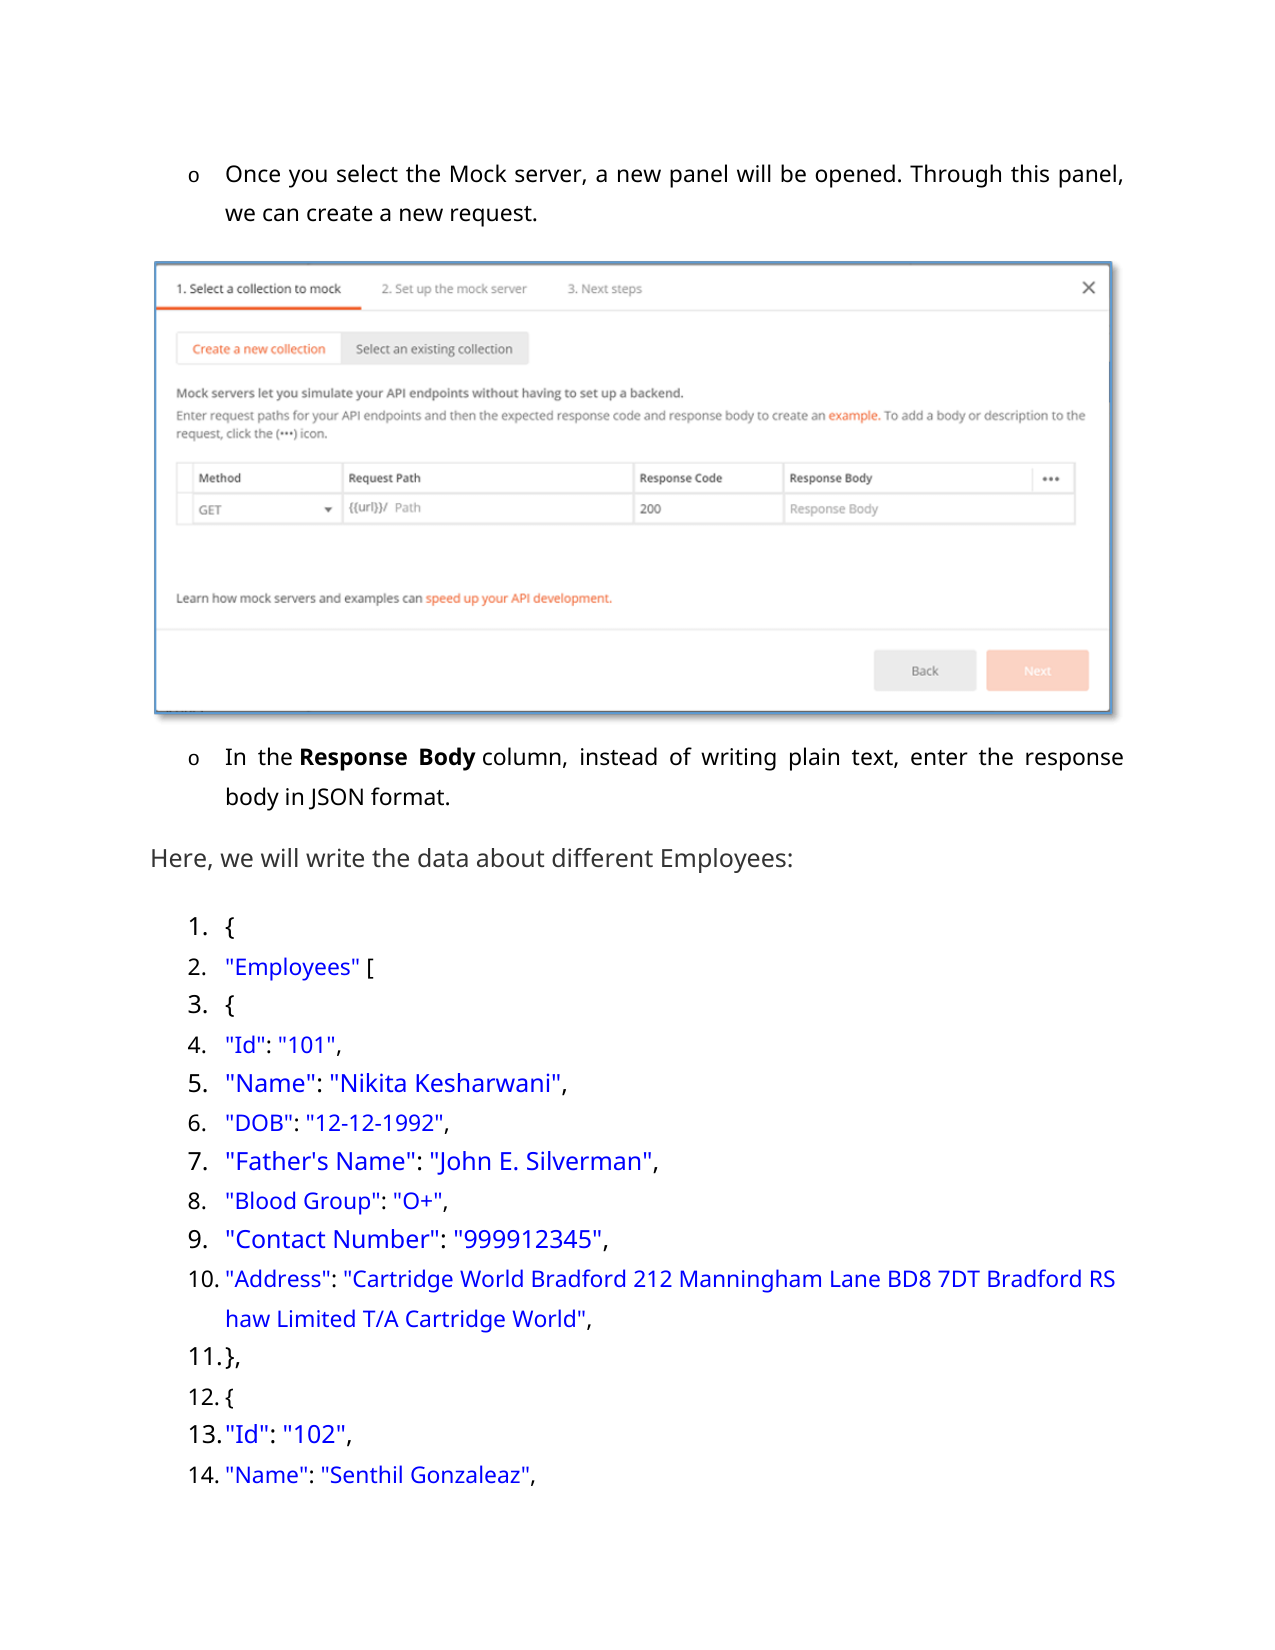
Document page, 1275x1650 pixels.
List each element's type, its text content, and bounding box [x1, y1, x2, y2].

list { [187, 904, 1125, 943]
list "Father's Name": "John E. Silverman", [187, 1138, 1125, 1177]
list "Name": "Nikita Kesharwani", [187, 1060, 1125, 1099]
list "Employees" [ [187, 943, 1125, 982]
list }, [187, 1334, 1125, 1373]
list "Id": "101", [187, 1021, 1125, 1060]
list "Contact Number": "999912345", [187, 1217, 1125, 1256]
list { [187, 982, 1125, 1021]
list Once you select the Mock server, a new panel will be opened. Through this panel, we can create a new request. [187, 150, 1125, 228]
list "Id": "102", [187, 1412, 1125, 1451]
picture [150, 257, 1125, 728]
list "Address": "Cartridge World Bradford 212 Manningham Lane BD8 7DT Bradford RShaw Limited T/A Cartridge World", [187, 1256, 1125, 1334]
list In the Response Body column, instead of writing plain text, enter the response body in JSON format. [187, 733, 1125, 812]
list "Blood Group": "O+", [187, 1177, 1125, 1217]
list "Name": "Senthil Gonzaleaz", [187, 1451, 1125, 1490]
text Here, we will write the data about different Employees: [150, 841, 1125, 875]
list { [187, 1373, 1125, 1412]
list "DOB": "12-12-1992", [187, 1099, 1125, 1138]
